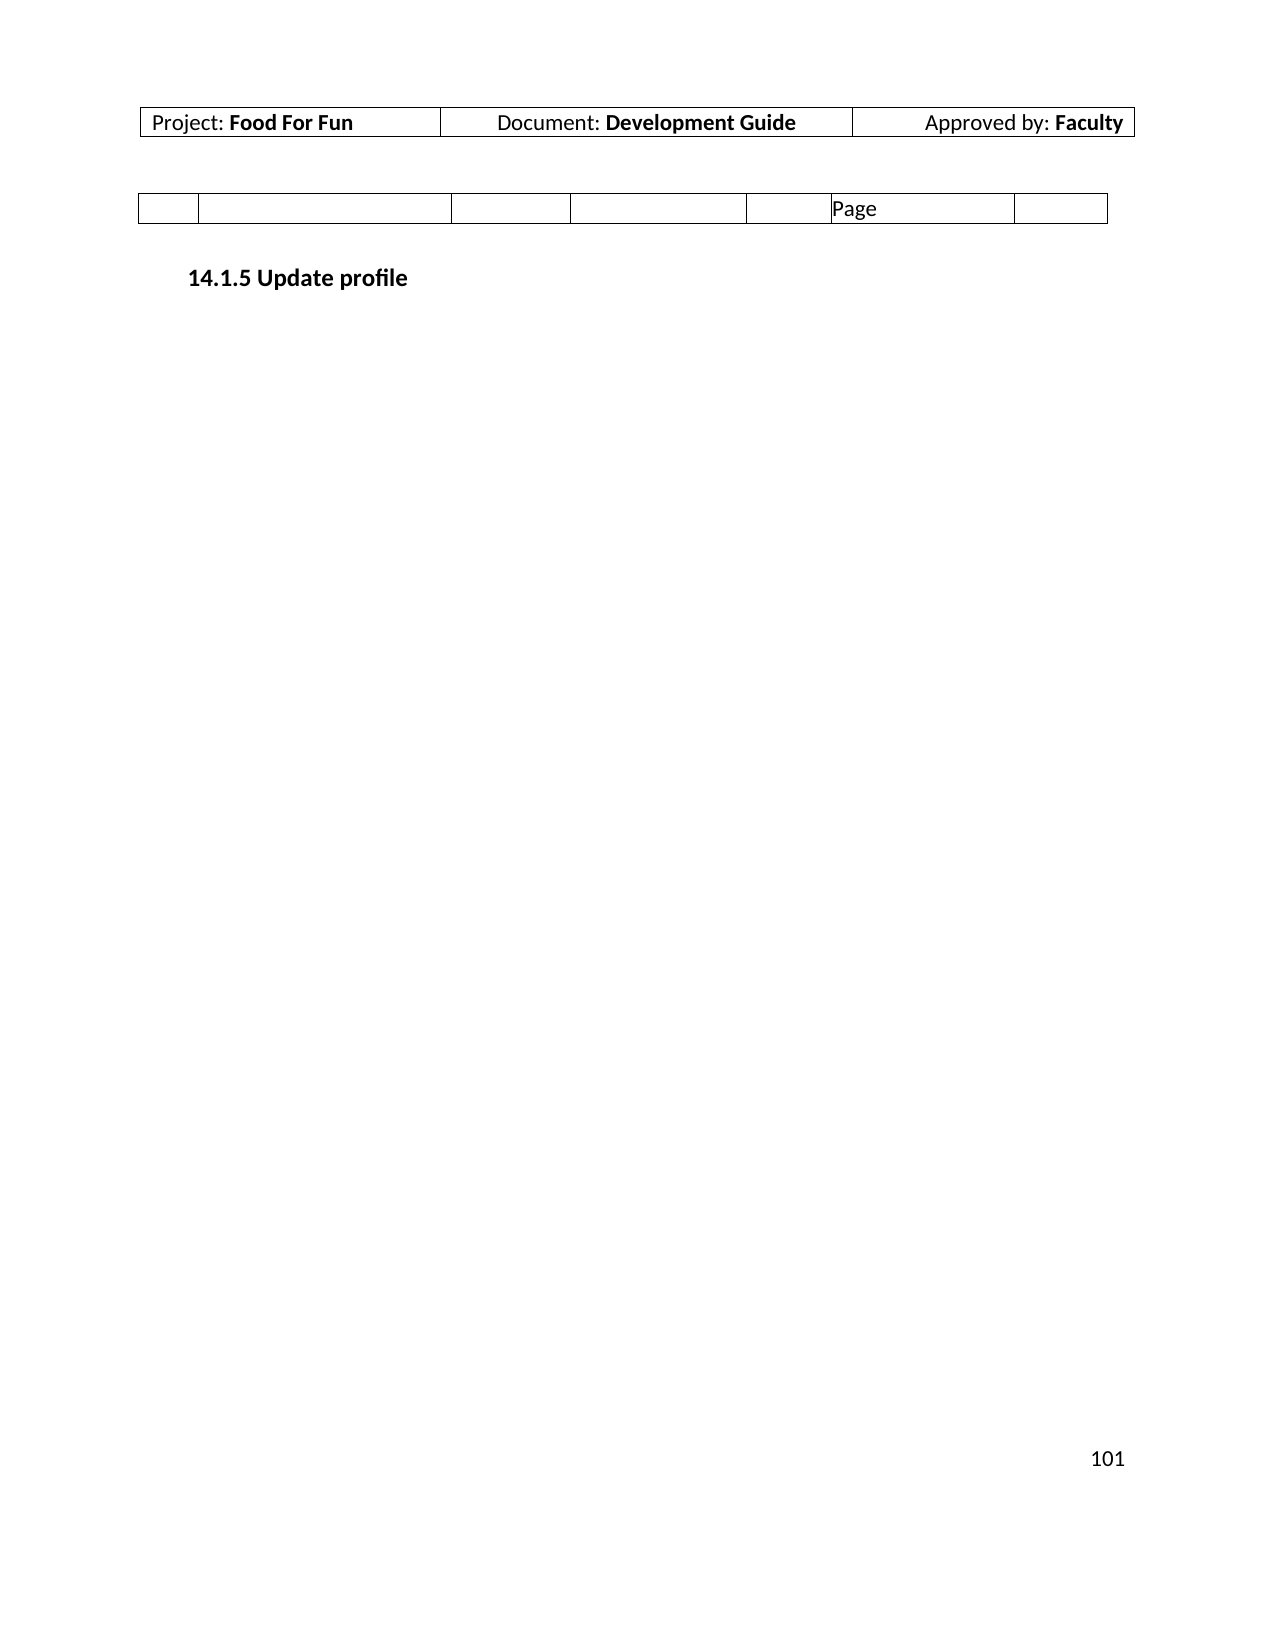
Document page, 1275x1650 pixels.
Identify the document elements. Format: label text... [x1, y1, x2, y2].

table_cell [571, 194, 746, 222]
table_cell btnClose [199, 194, 451, 222]
table_cell [1015, 194, 1107, 222]
table_cell 2 [139, 194, 198, 222]
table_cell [832, 194, 1014, 222]
list 14.1.5 Update profile [187, 262, 1125, 292]
table_cell Button [452, 194, 570, 222]
table_cell Click [747, 194, 831, 222]
